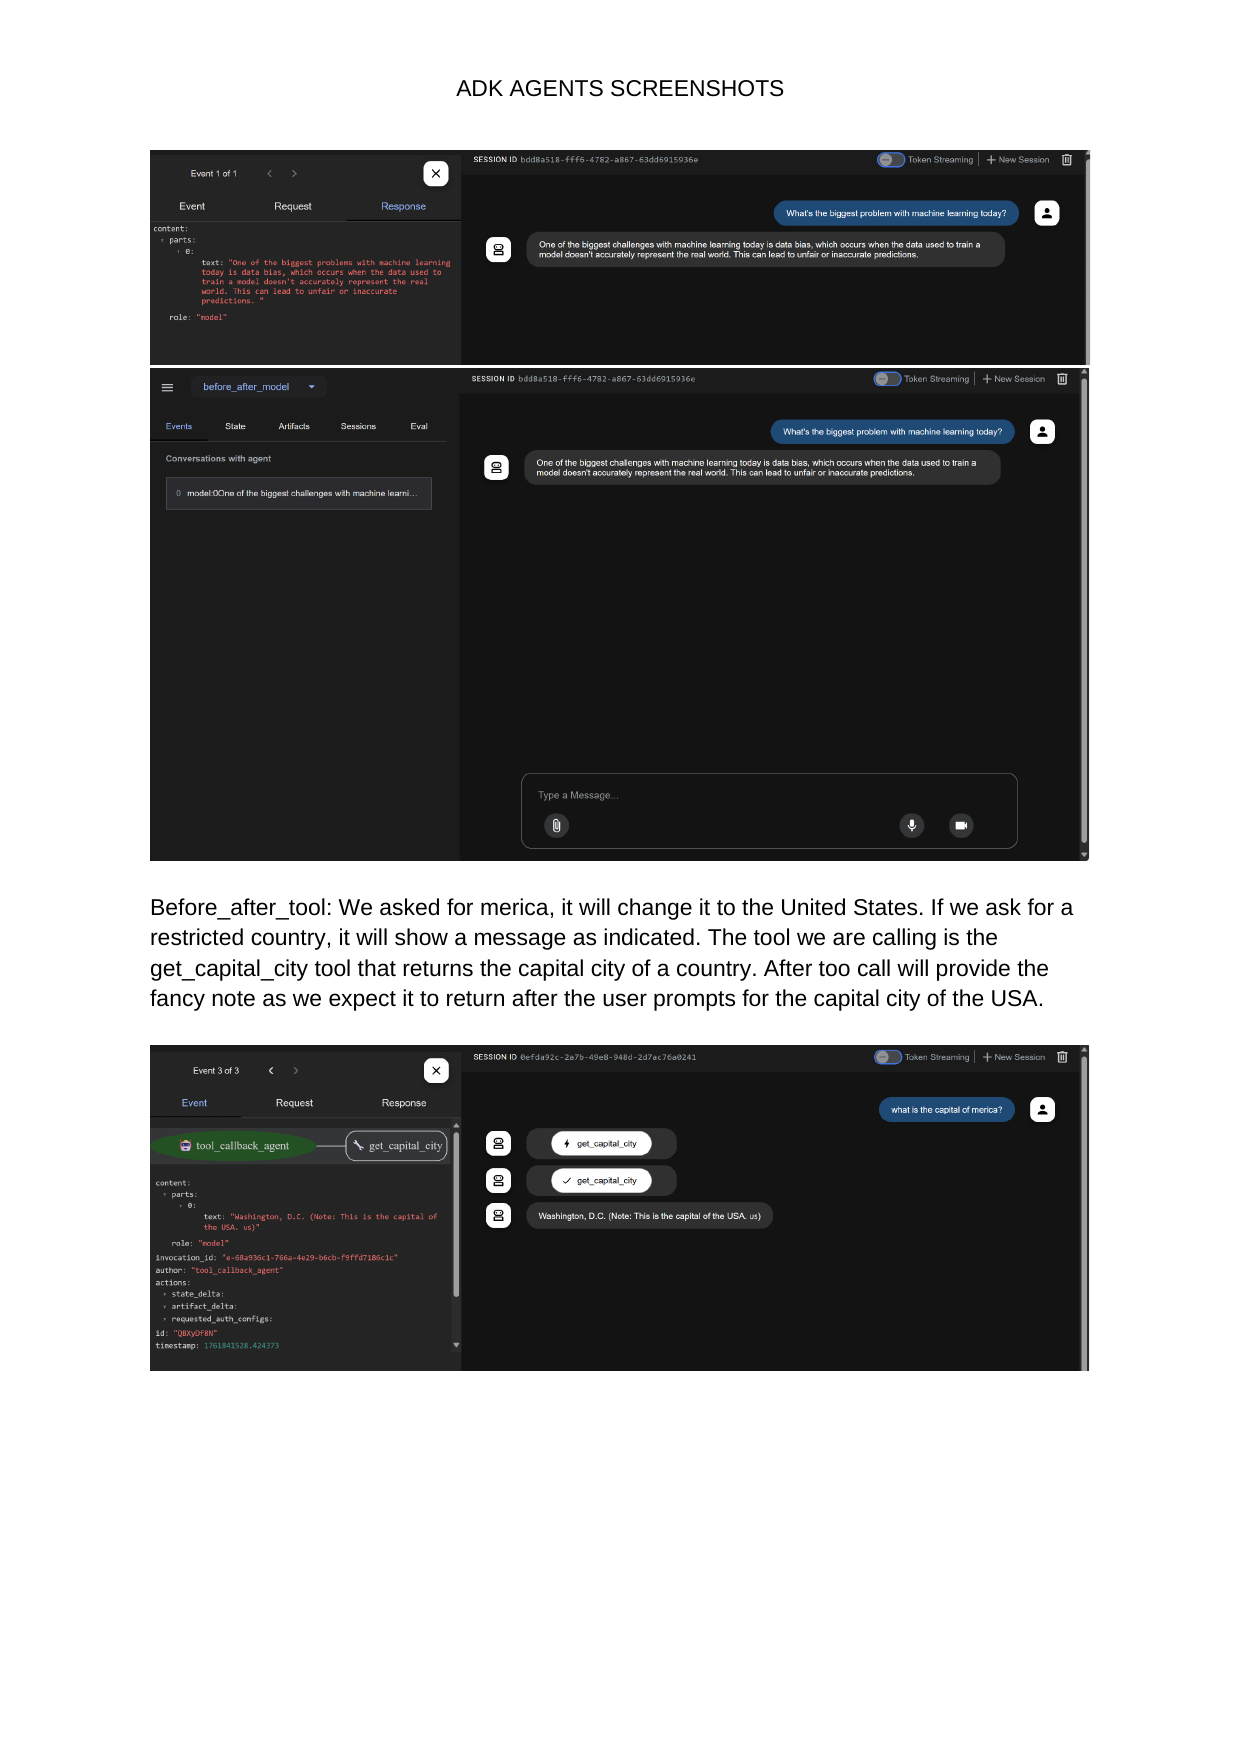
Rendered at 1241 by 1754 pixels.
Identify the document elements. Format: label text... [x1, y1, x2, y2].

text Before_after_tool: We asked for merica, it will change it to the United States. If we ask for a restricted country, it will show a message as indicated. The tool we are calling is the get_capital_city tool that returns the capital city of a country. After too call will provide the fancy note as we expect it to return after the user prompts for the capital city of the USA. [150, 894, 1090, 1011]
picture [150, 368, 1091, 861]
picture [150, 150, 1091, 365]
picture [150, 1045, 1091, 1371]
